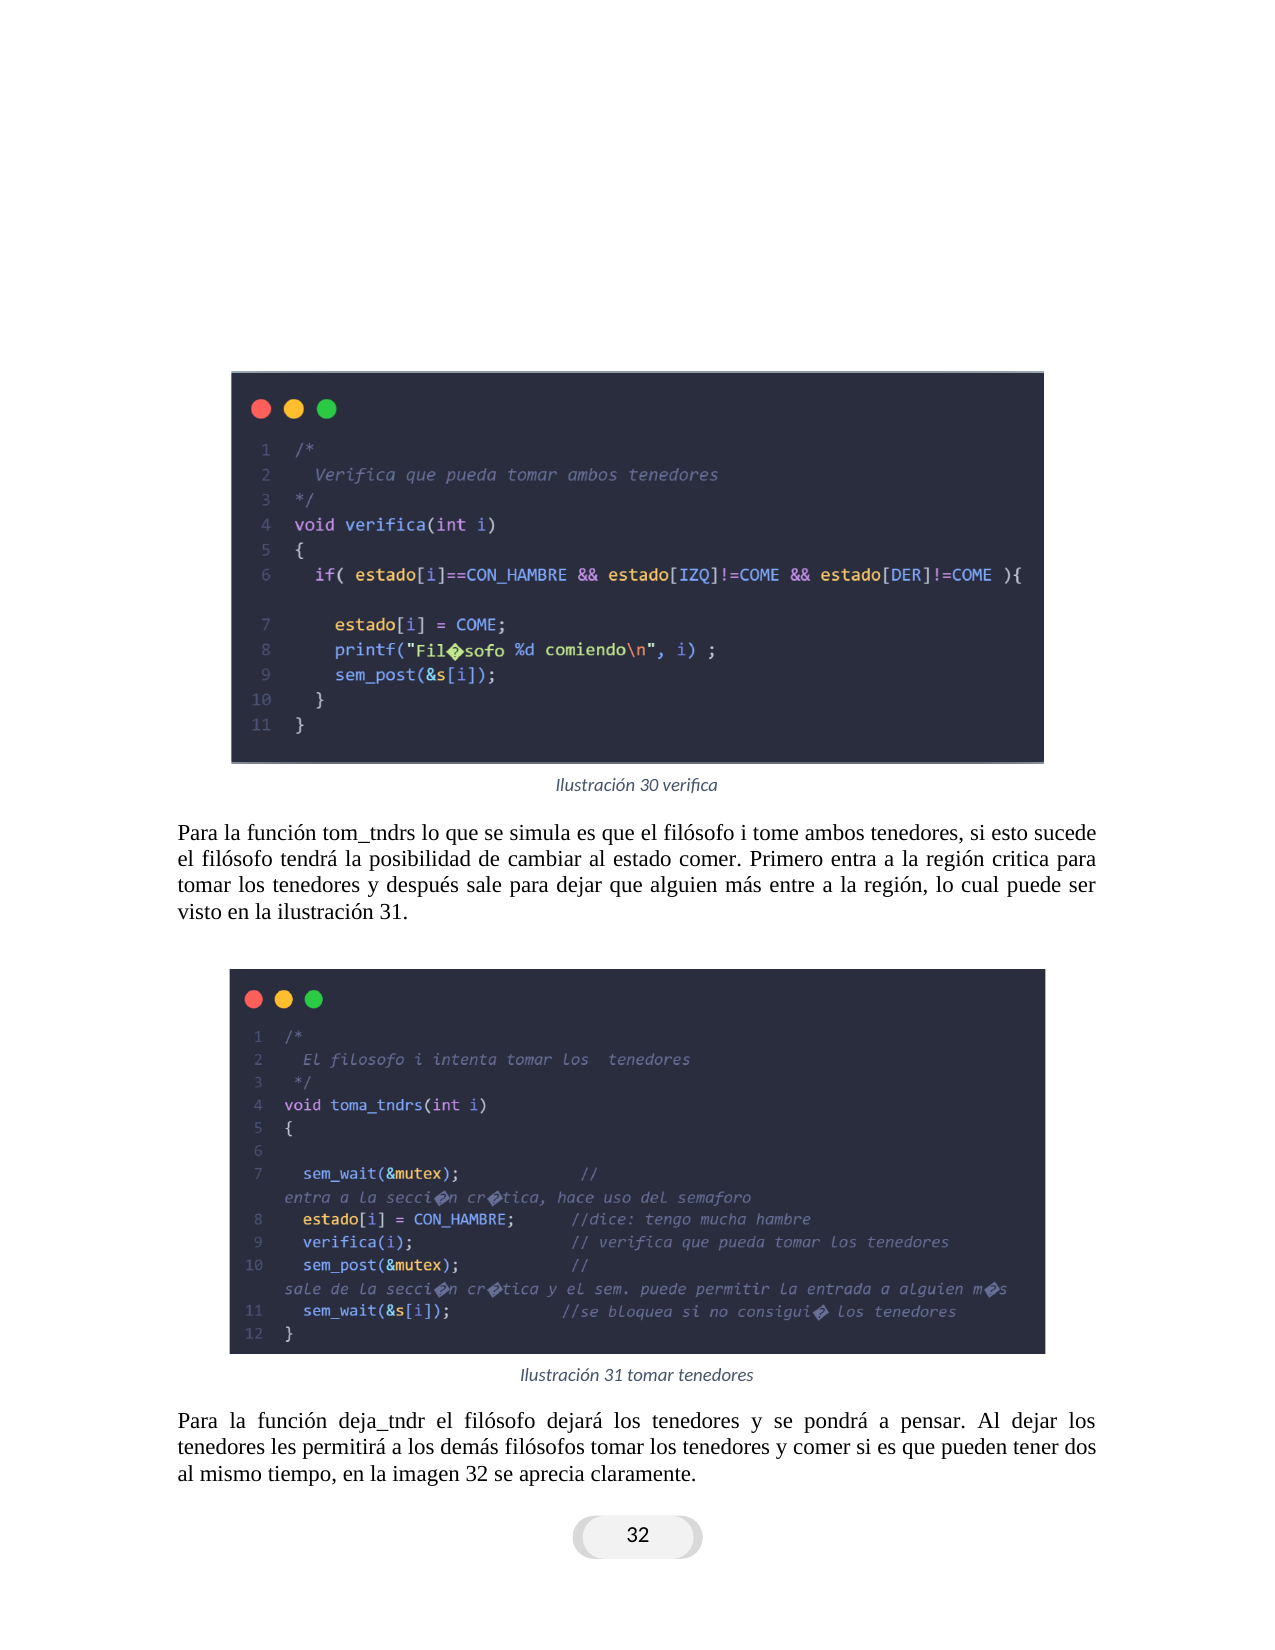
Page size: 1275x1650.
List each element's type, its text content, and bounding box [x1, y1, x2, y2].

picture [231, 371, 1044, 764]
picture [229, 969, 1046, 1354]
